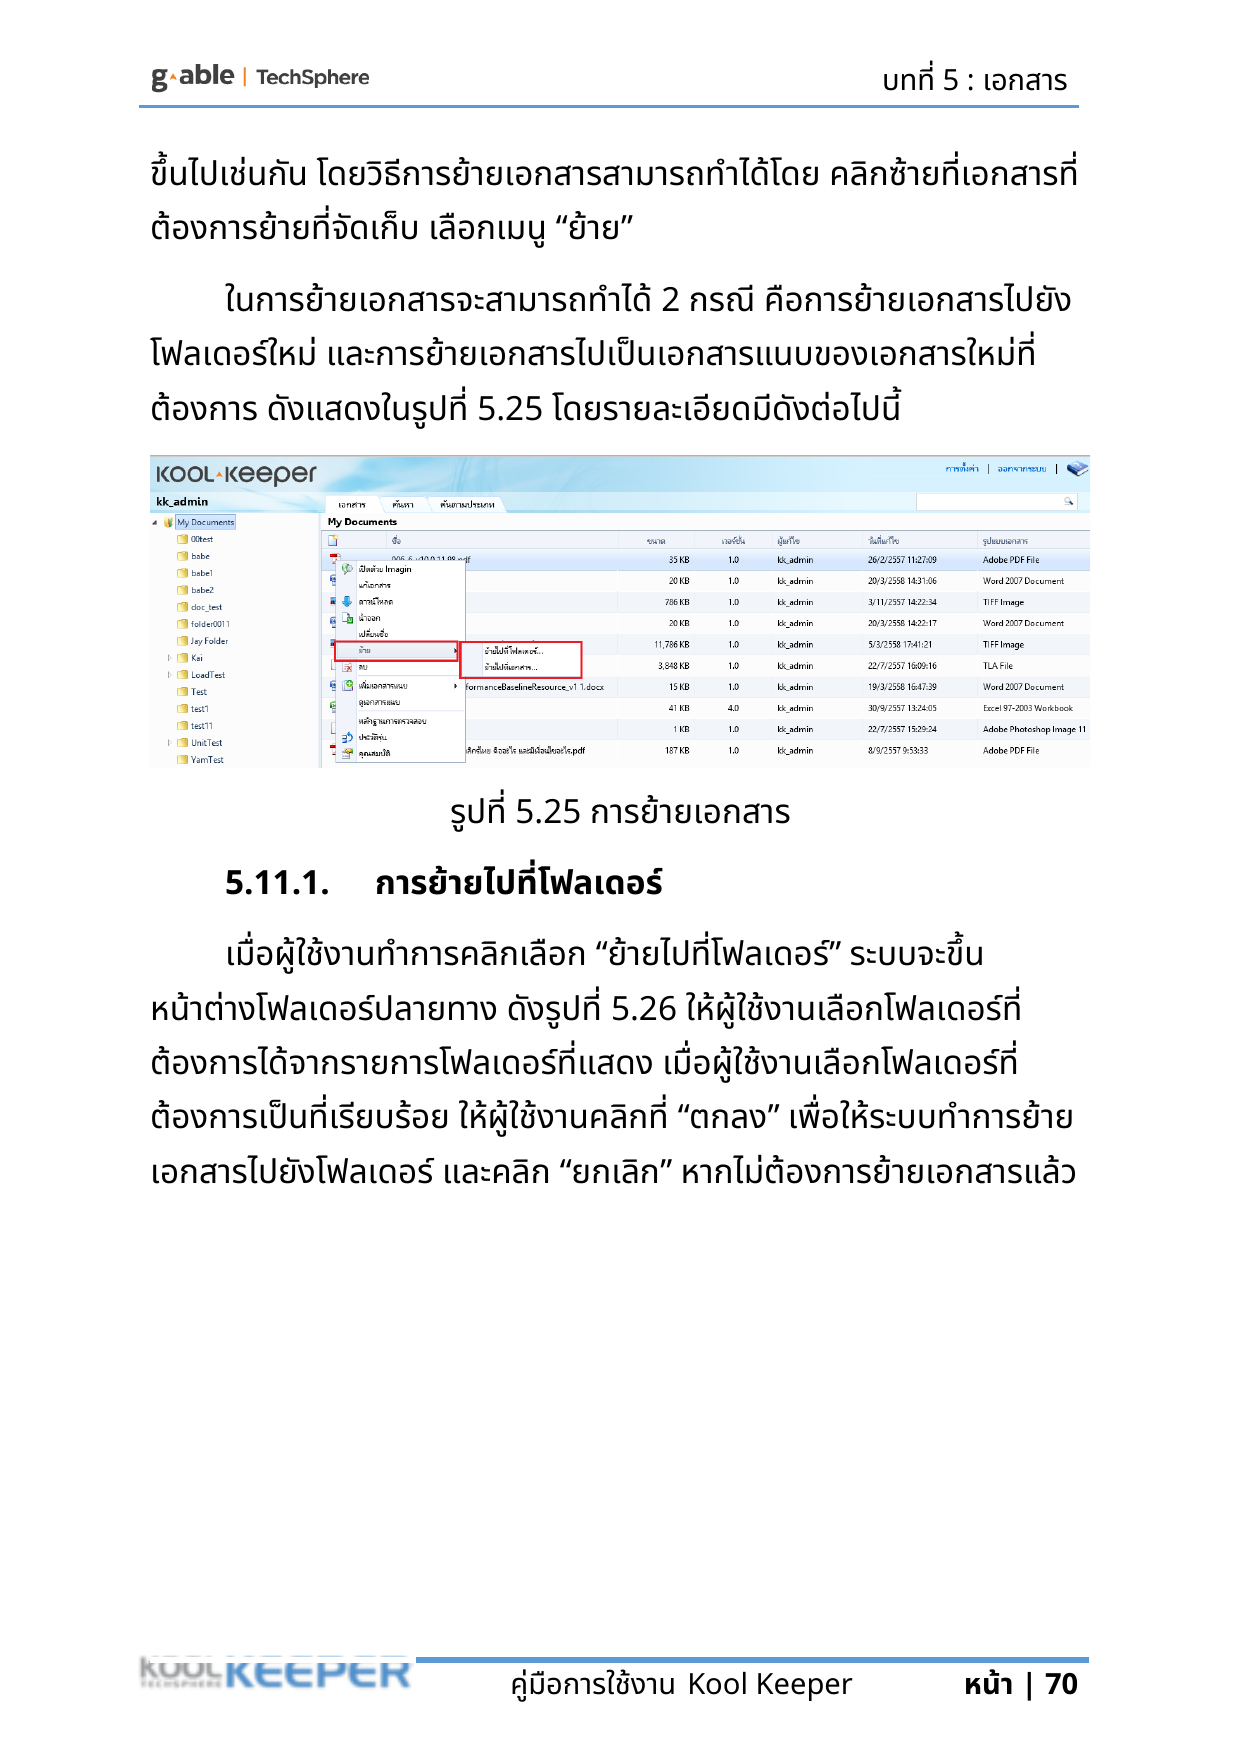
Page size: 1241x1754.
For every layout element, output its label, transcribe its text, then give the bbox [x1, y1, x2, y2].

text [150, 150, 1090, 255]
text เมื่อผู้ใช้งานทำการคลิกเลือก “ย้ายไปที่โฟลเดอร์” ระบบจะขึ้นหน้าต่างโฟลเดอร์ปลายทาง ดังรูปที่ 5.26 ให้ผู้ใช้งานเลือกโฟลเดอร์ที่ต้องการได้จากรายการโฟลเดอร์ที่แสดง เมื่อผู้ใช้งานเลือกโฟลเดอร์ที่ต้องการเป็นที่เรียบร้อย ให้ผู้ใช้งานคลิกที่ “ตกลง” เพื่อให้ระบบทำการย้ายเอกสารไปยังโฟลเดอร์ และคลิก “ยกเลิก” หากไม่ต้องการย้ายเอกสารแล้ว [150, 930, 1090, 1198]
picture [137, 1650, 414, 1693]
text รูปที่ 5.25 การย้ายเอกสาร [150, 787, 1090, 838]
subtitle การย้ายไปที่โฟลเดอร์ [225, 859, 1090, 909]
picture [150, 455, 1091, 768]
picture [136, 50, 386, 104]
text ในการย้ายเอกสารจะสามารถทำได้ 2 กรณี คือการย้ายเอกสารไปยังโฟลเดอร์ใหม่ และการย้ายเอกสารไปเป็นเอกสารแนบของเอกสารใหม่ที่ต้องการ ดังแสดงในรูปที่ 5.25 โดยรายละเอียดมีดังต่อไปนี้ [150, 275, 1090, 435]
